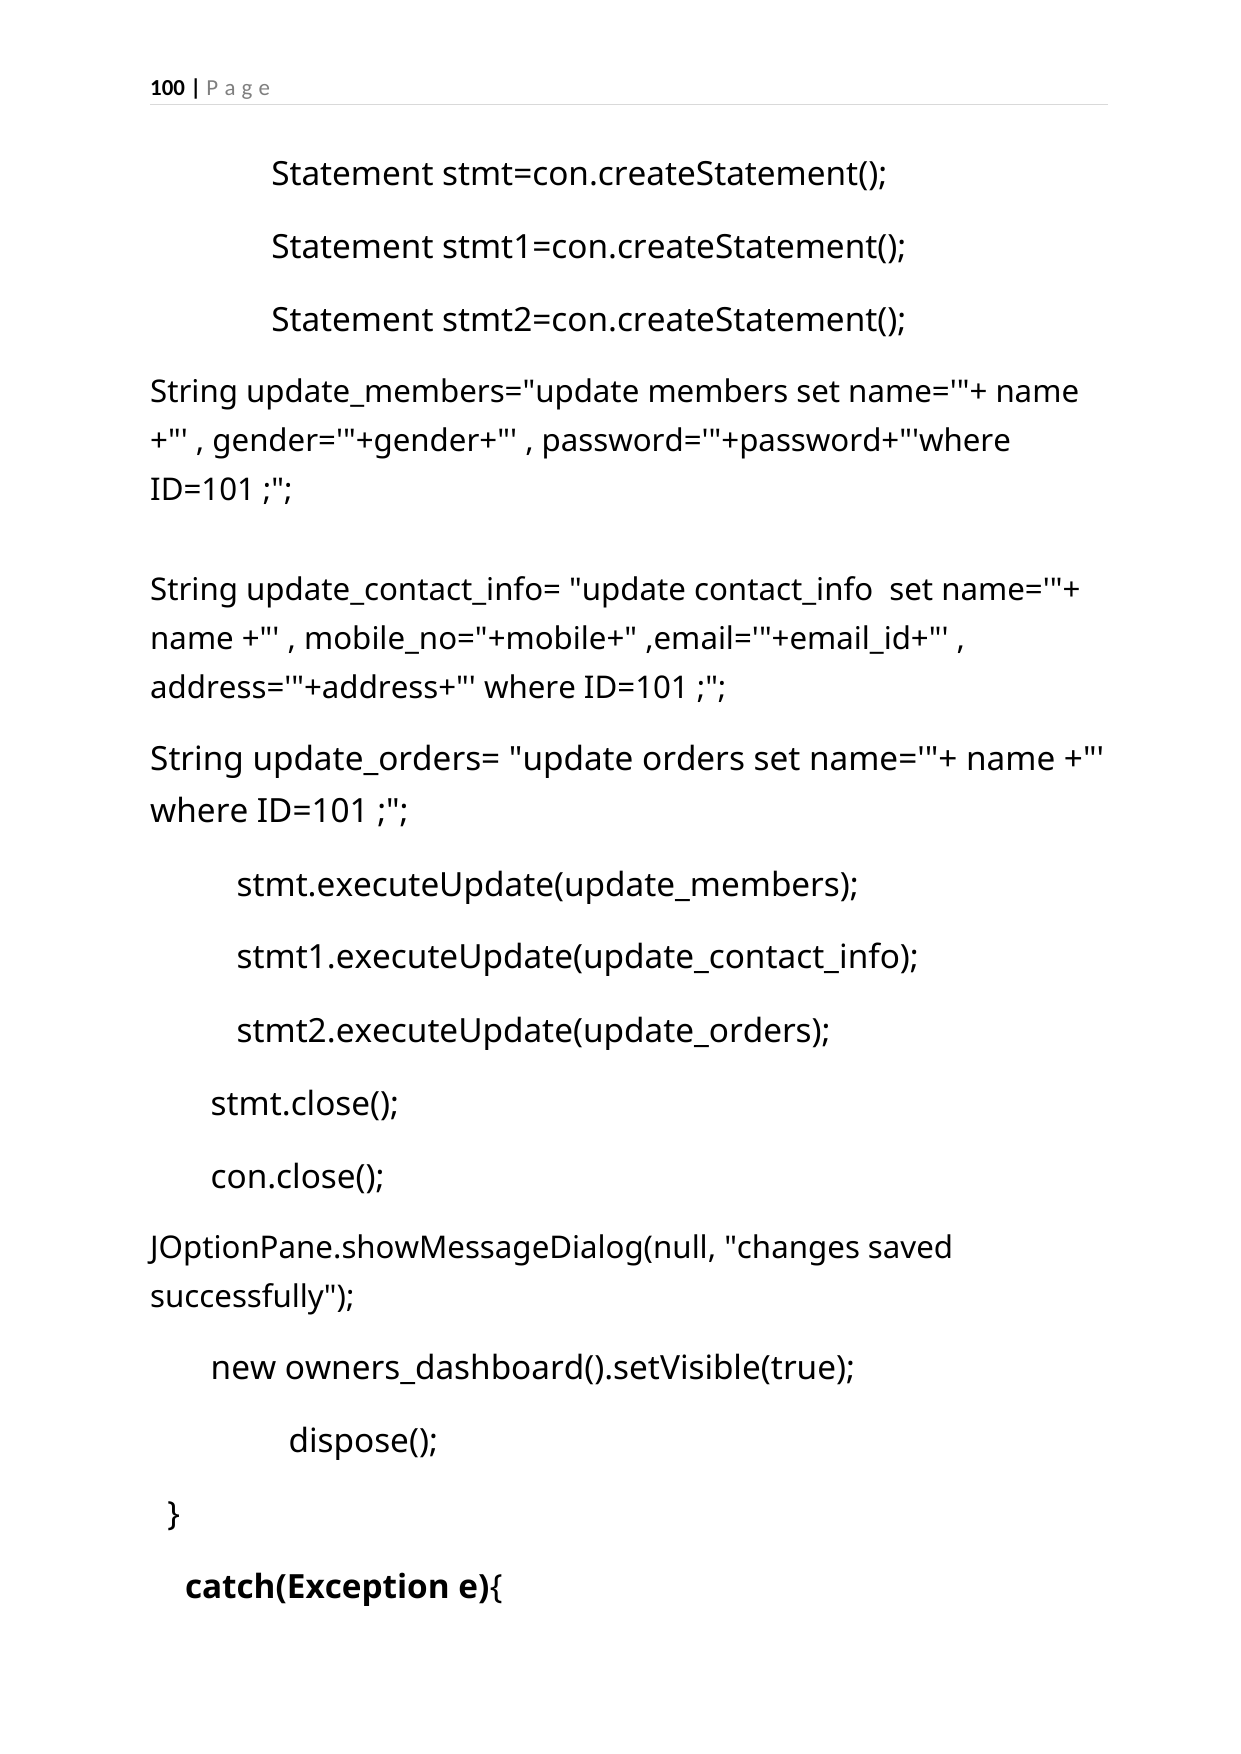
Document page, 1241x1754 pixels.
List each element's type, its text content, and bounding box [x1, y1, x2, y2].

text Statement stmt=con.createStatement(); [150, 150, 1108, 195]
text stmt1.executeUpdate(update_contact_info); [150, 933, 1108, 979]
text stmt.close(); [150, 1079, 1108, 1125]
text JOptionPane.showMessageDialog(null, "changes saved successfully"); [150, 1225, 1108, 1317]
text stmt2.executeUpdate(update_orders); [150, 1006, 1108, 1052]
text Statement stmt2=con.createStatement(); [150, 296, 1108, 341]
text dispose(); [150, 1417, 1108, 1463]
text } [150, 1490, 1108, 1536]
text String update_members="update members set name='"+ name +"' , gender='"+gender+"' , password='"+password+"'where ID=101 ;"; [150, 369, 1108, 509]
text con.close(); [150, 1152, 1108, 1198]
text String update_contact_info= "update contact_info set name='"+ name +"' , mobile_no="+mobile+" ,email='"+email_id+"' , address='"+address+"' where ID=101 ;"; [150, 567, 1108, 708]
text Statement stmt1=con.createStatement(); [150, 223, 1108, 268]
text stmt.executeUpdate(update_members); [150, 860, 1108, 906]
text catch(Exception e){ [150, 1563, 1108, 1609]
text new owners_dashboard().setVisible(true); [150, 1344, 1108, 1389]
text String update_orders= "update orders set name='"+ name +"' where ID=101 ;"; [150, 735, 1108, 833]
